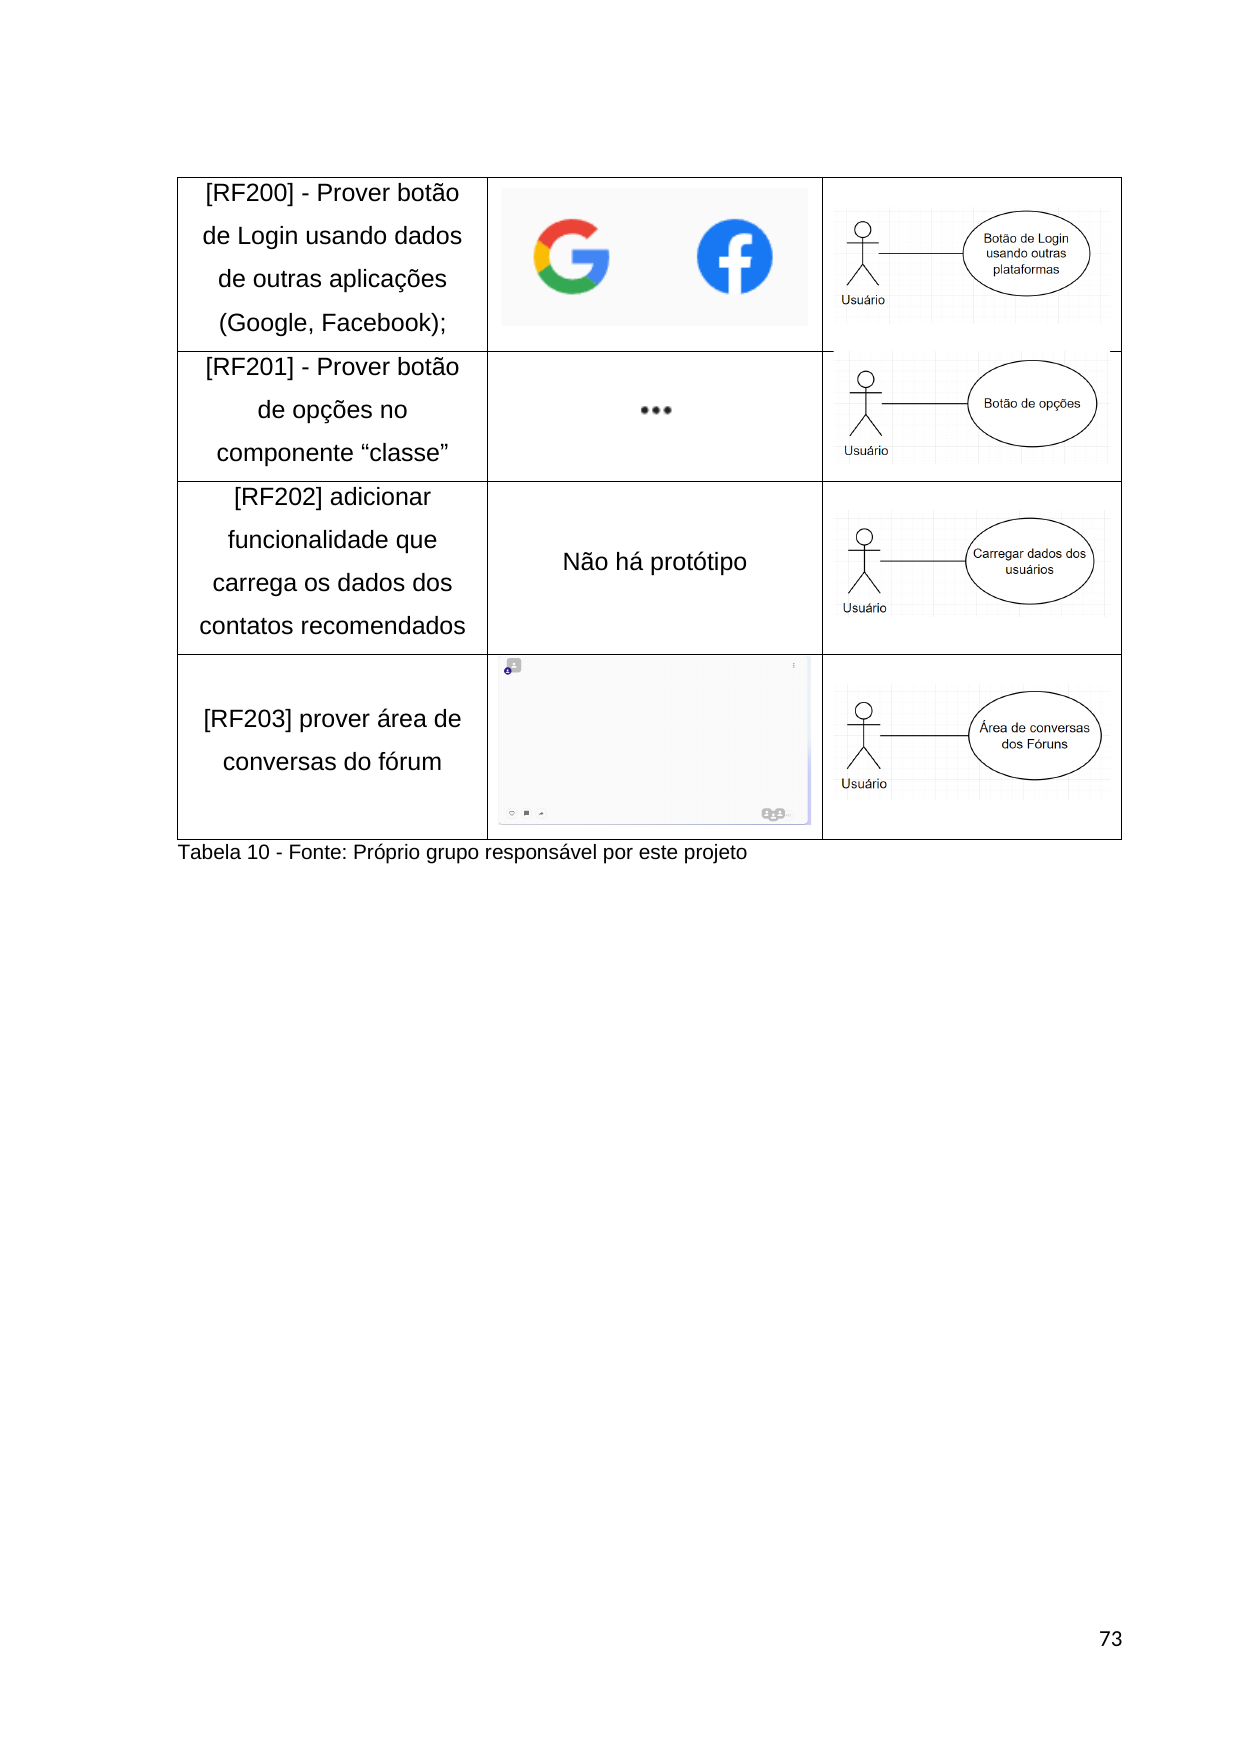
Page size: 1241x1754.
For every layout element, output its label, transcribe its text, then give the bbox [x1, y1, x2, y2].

text Tabela 10 - Fonte: Próprio grupo responsável por este projeto [177, 840, 1122, 864]
picture [833, 351, 1111, 464]
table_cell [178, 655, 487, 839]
picture [833, 684, 1111, 800]
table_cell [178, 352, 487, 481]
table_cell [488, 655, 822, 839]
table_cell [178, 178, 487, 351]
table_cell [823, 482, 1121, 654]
picture [833, 207, 1111, 324]
picture [833, 510, 1111, 617]
picture [498, 655, 812, 825]
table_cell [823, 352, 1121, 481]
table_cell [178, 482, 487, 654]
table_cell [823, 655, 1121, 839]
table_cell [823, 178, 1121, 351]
picture [624, 389, 686, 429]
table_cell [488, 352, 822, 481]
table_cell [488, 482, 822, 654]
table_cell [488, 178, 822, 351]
picture [501, 188, 808, 326]
